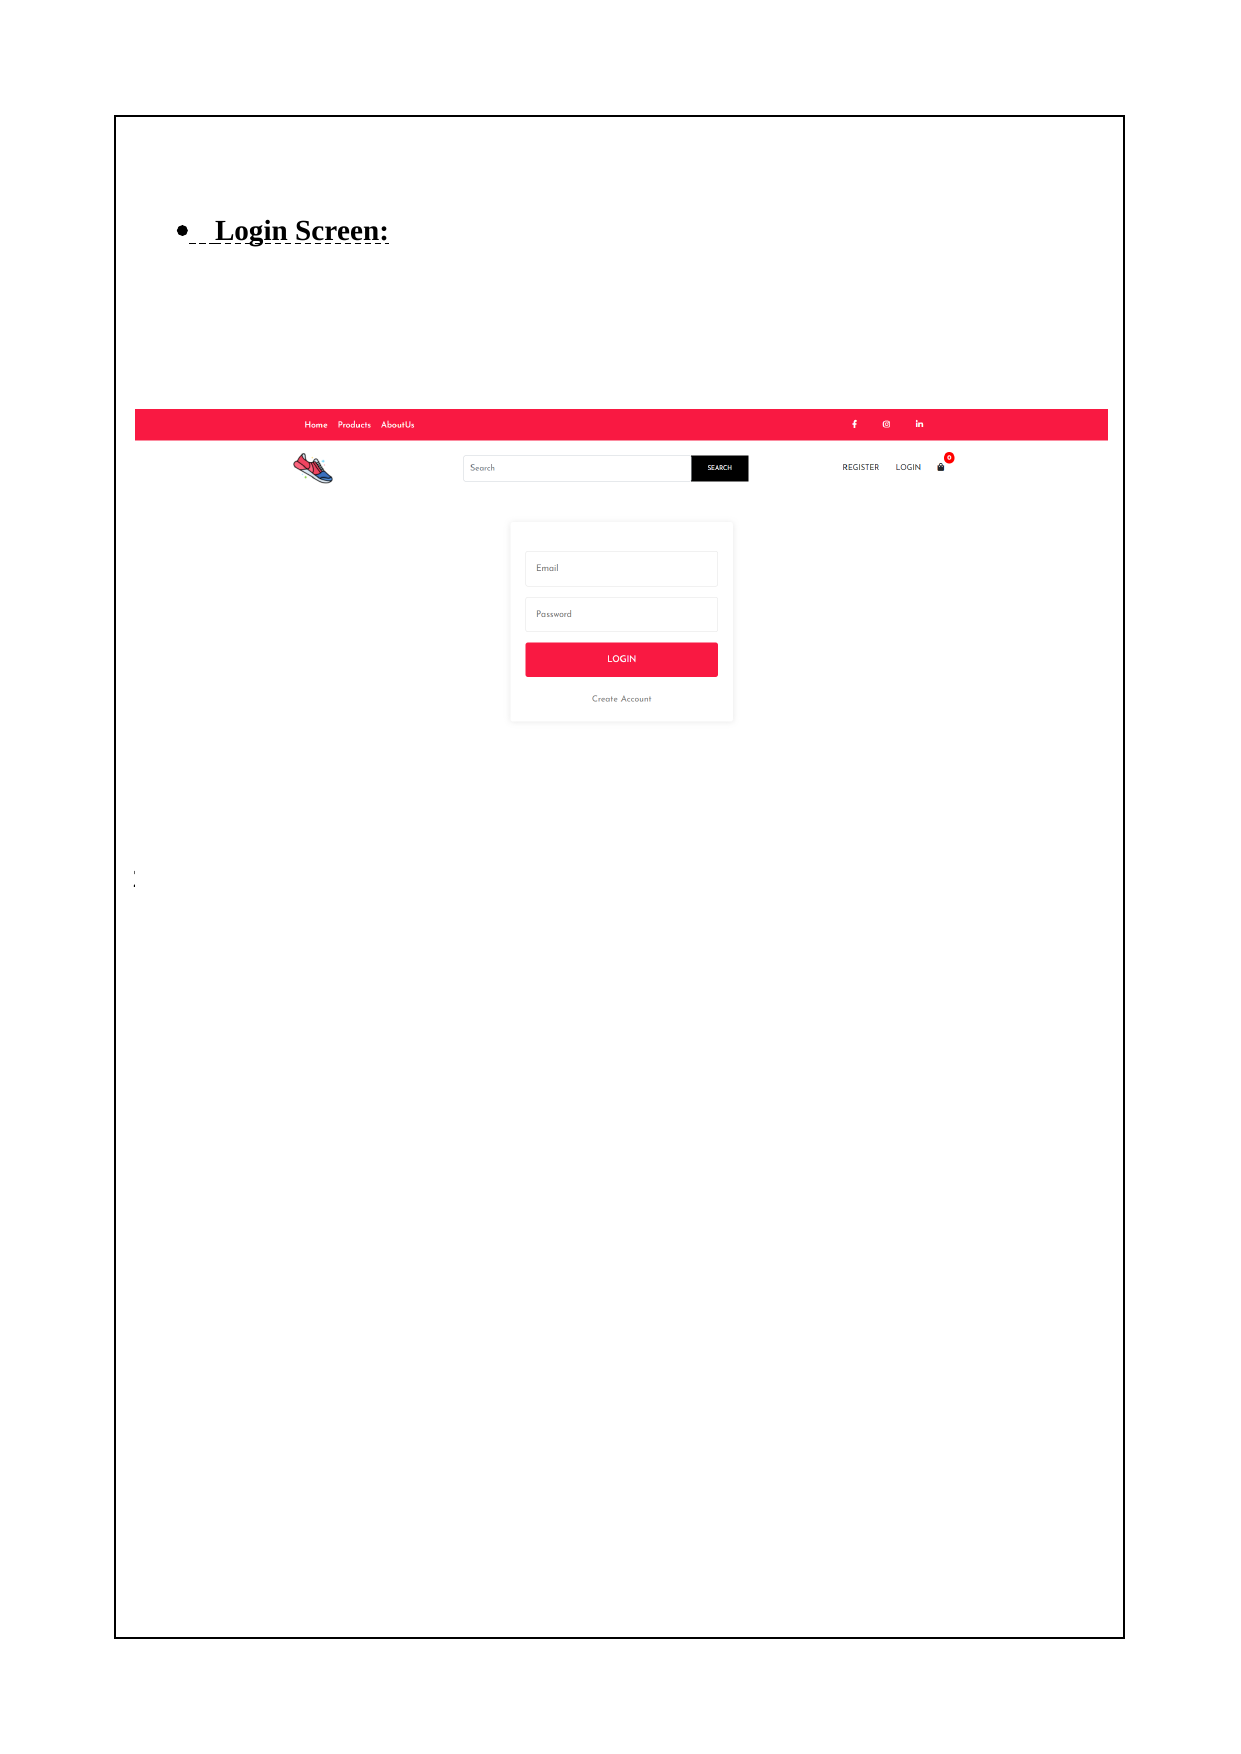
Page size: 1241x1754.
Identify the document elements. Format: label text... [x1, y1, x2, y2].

list Login Screen: [177, 213, 1104, 247]
picture [135, 409, 1108, 900]
